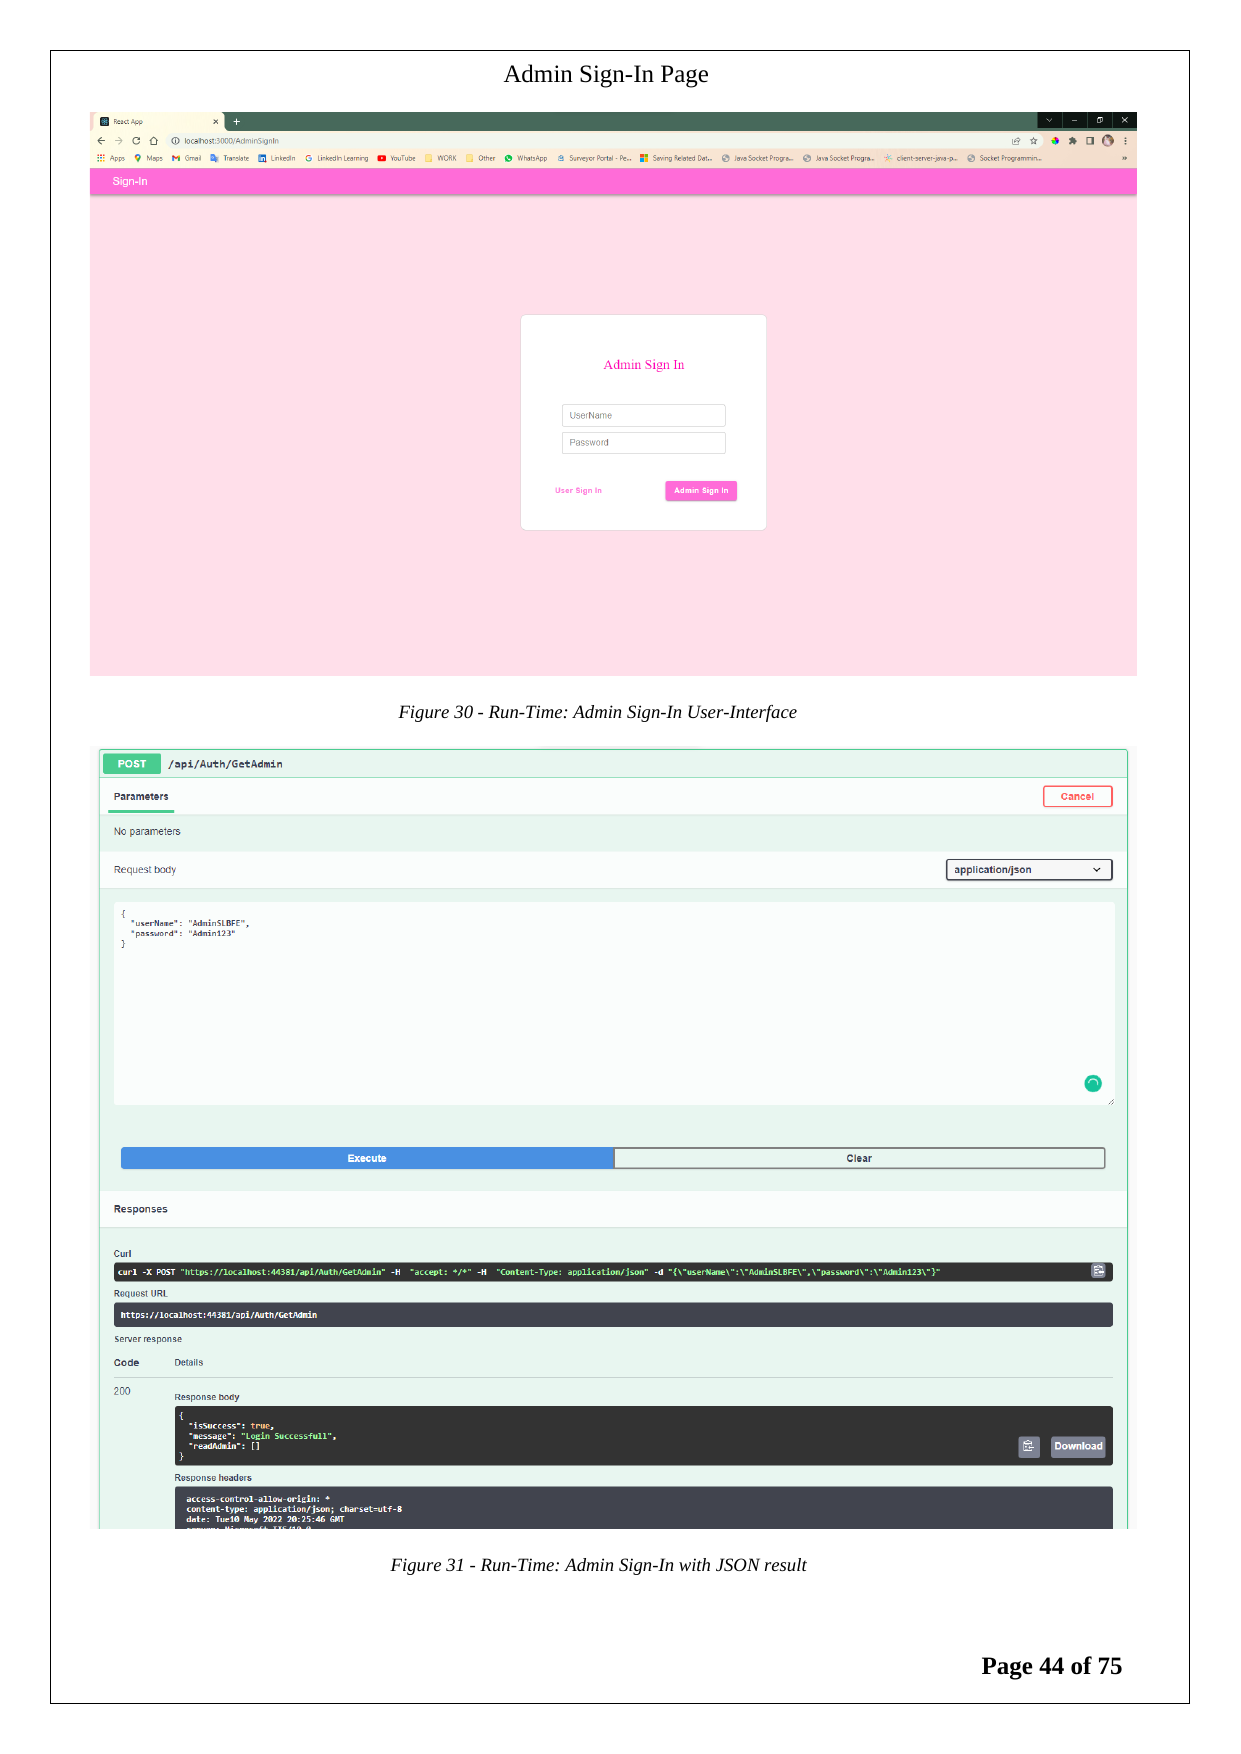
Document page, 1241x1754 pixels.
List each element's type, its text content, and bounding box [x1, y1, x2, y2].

picture [89, 746, 1137, 1529]
picture [89, 112, 1137, 676]
text Figure 30 - Run-Time: Admin Sign-In User-Interface [75, 701, 1122, 722]
text Admin Sign-In Page [90, 59, 1122, 88]
text Figure 31 - Run-Time: Admin Sign-In with JSON result [75, 1554, 1122, 1575]
